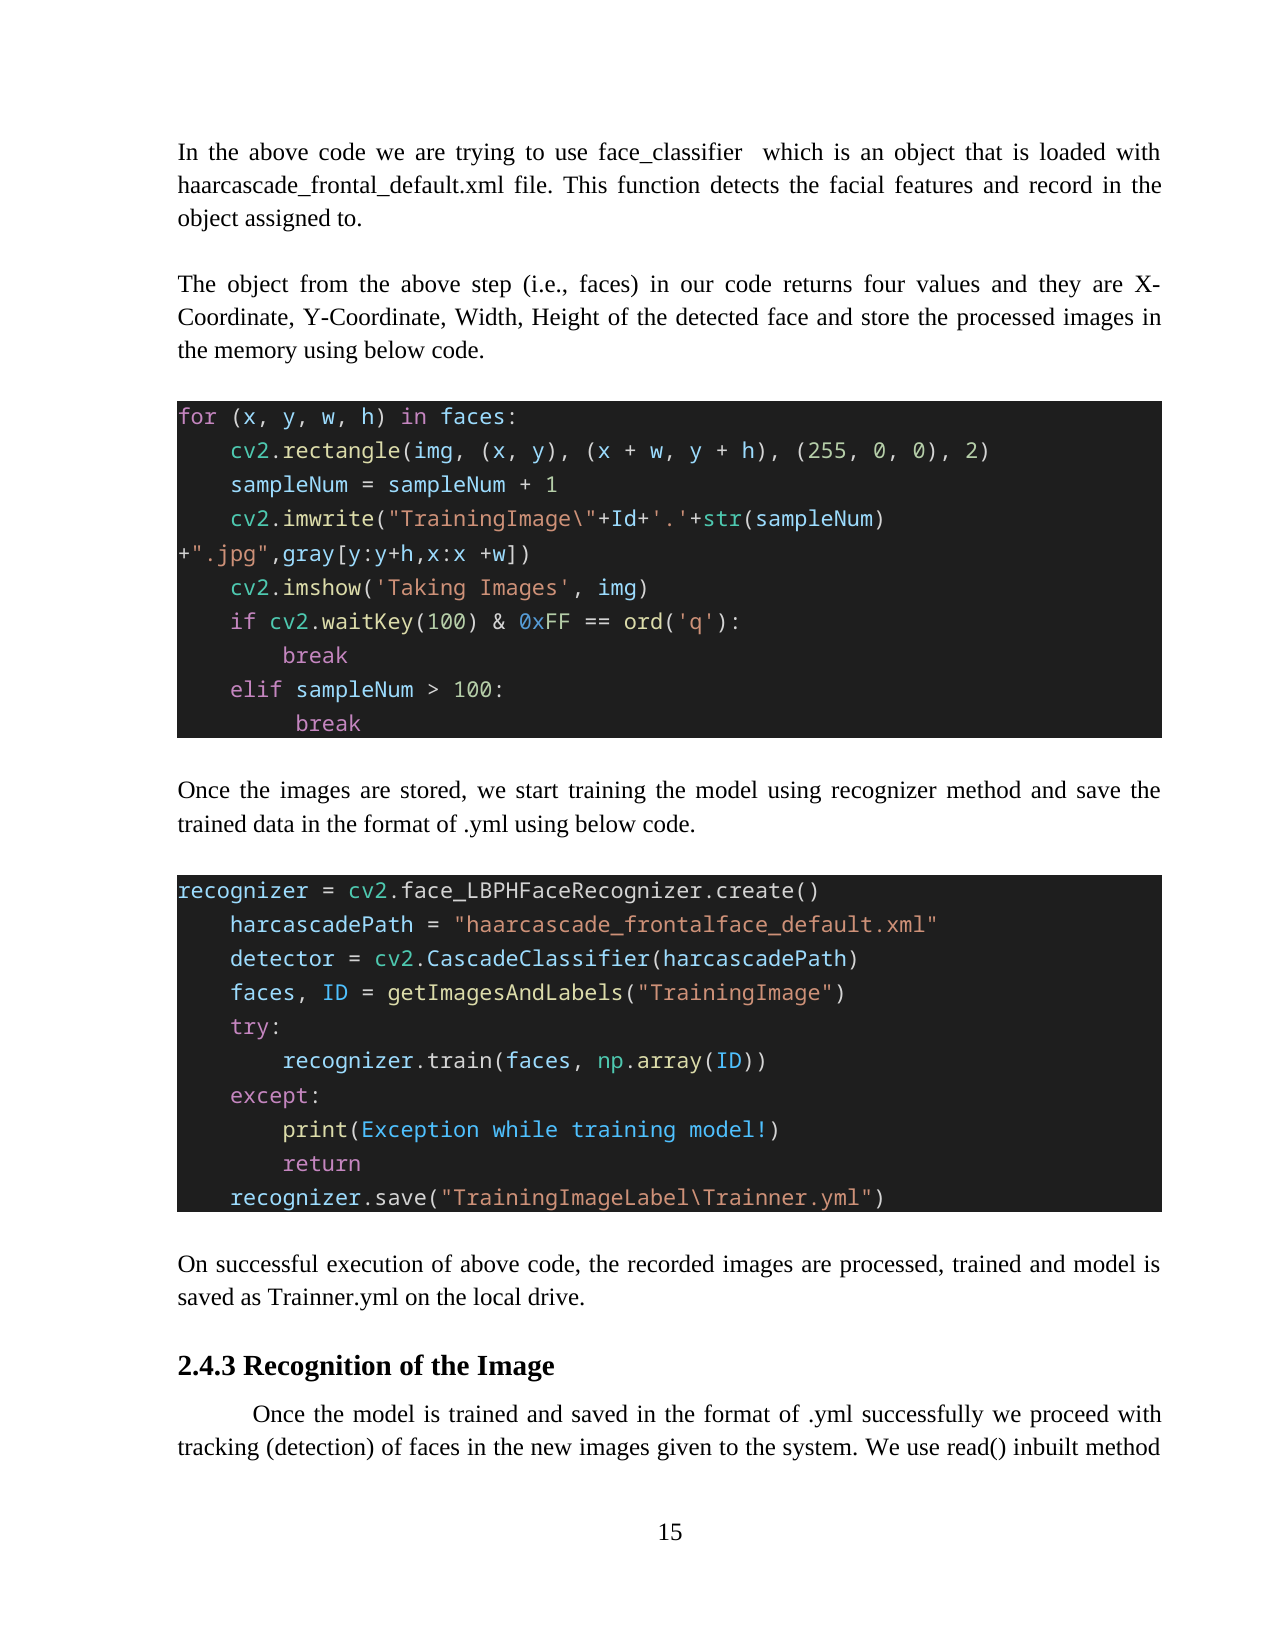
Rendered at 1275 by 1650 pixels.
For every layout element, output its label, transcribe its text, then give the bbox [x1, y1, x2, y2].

text recognizer = cv2.face_LBPHFaceRecognizer.create() [177, 875, 1162, 904]
text cv2.imwrite("TrainingImage\"+Id+'.'+str(sampleNum)+".jpg",gray[y:y+h,x:x +w]) [177, 503, 1162, 567]
text On successful execution of above code, the recorded images are processed, trained and model is saved as Trainner.yml on the local drive. [177, 1249, 1162, 1311]
text if cv2.waitKey(100) & 0xFF == ord('q'): [177, 606, 1162, 636]
text return [177, 1148, 1162, 1178]
text faces, ID = getImagesAndLabels("TrainingImage") [177, 977, 1162, 1007]
text elif sampleNum > 100: [177, 674, 1162, 704]
text cv2.rectangle(img, (x, y), (x + w, y + h), (255, 0, 0), 2) [177, 435, 1162, 465]
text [177, 1399, 1162, 1461]
text Once the images are stored, we start training the model using recognizer method and save the trained data in the format of .yml using below code. [177, 776, 1162, 837]
text In the above code we are trying to use face_classifier which is an object that is loaded with haarcascade_frontal_default.xml file. This function detects the facial features and record in the object assigned to. [177, 137, 1162, 232]
text recognizer.train(faces, np.array(ID)) [177, 1046, 1162, 1075]
text The object from the above step (i.e., faces) in our code returns four values and they are X-Coordinate, Y-Coordinate, Width, Height of the detected face and store the processed images in the memory using below code. [177, 269, 1162, 364]
text detector = cv2.CascadeClassifier(harcascadePath) [177, 943, 1162, 973]
text except: [177, 1080, 1162, 1109]
text break [177, 640, 1162, 670]
text print(Exception while training model!) [177, 1114, 1162, 1144]
text try: [177, 1011, 1162, 1041]
text cv2.imshow('Taking Images', img) [177, 572, 1162, 602]
text 2.4.3 Recognition of the Image [177, 1348, 1162, 1382]
text harcascadePath = "haarcascade_frontalface_default.xml" [177, 909, 1162, 939]
text for (x, y, w, h) in faces: [177, 401, 1162, 431]
text sampleNum = sampleNum + 1 [177, 469, 1162, 499]
text break [177, 708, 1162, 738]
text recognizer.save("TrainingImageLabel\Trainner.yml") [177, 1182, 1162, 1212]
